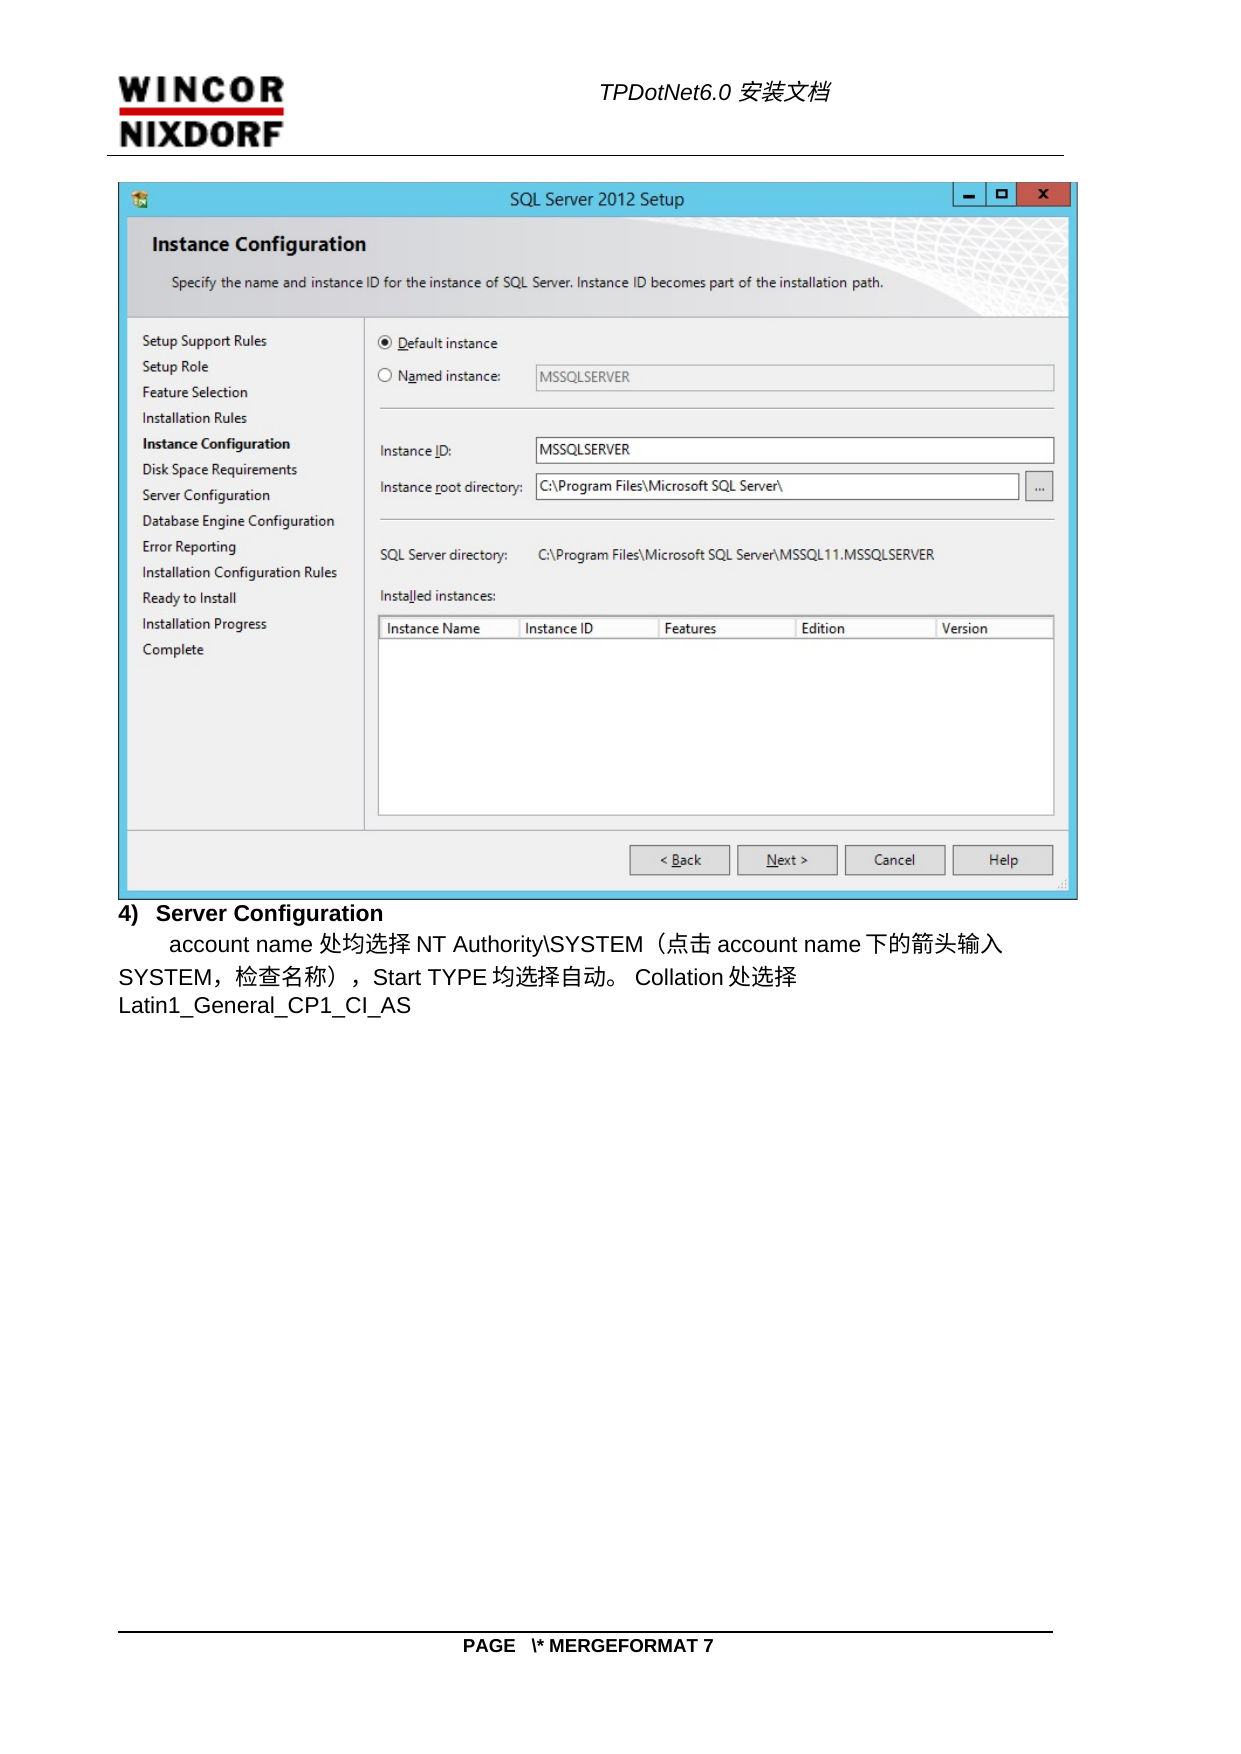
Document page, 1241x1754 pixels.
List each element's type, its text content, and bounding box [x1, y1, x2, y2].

picture [118, 182, 1078, 900]
text account name 处均选择NT Authority\SYSTEM（点击account name下的箭头输入SYSTEM，检查名称），Start TYPE均选择自动。 Collation处选择Latin1_General_CP1_CI_AS [118, 926, 1053, 1019]
picture [118, 73, 288, 155]
list Server Configuration [118, 900, 1053, 926]
